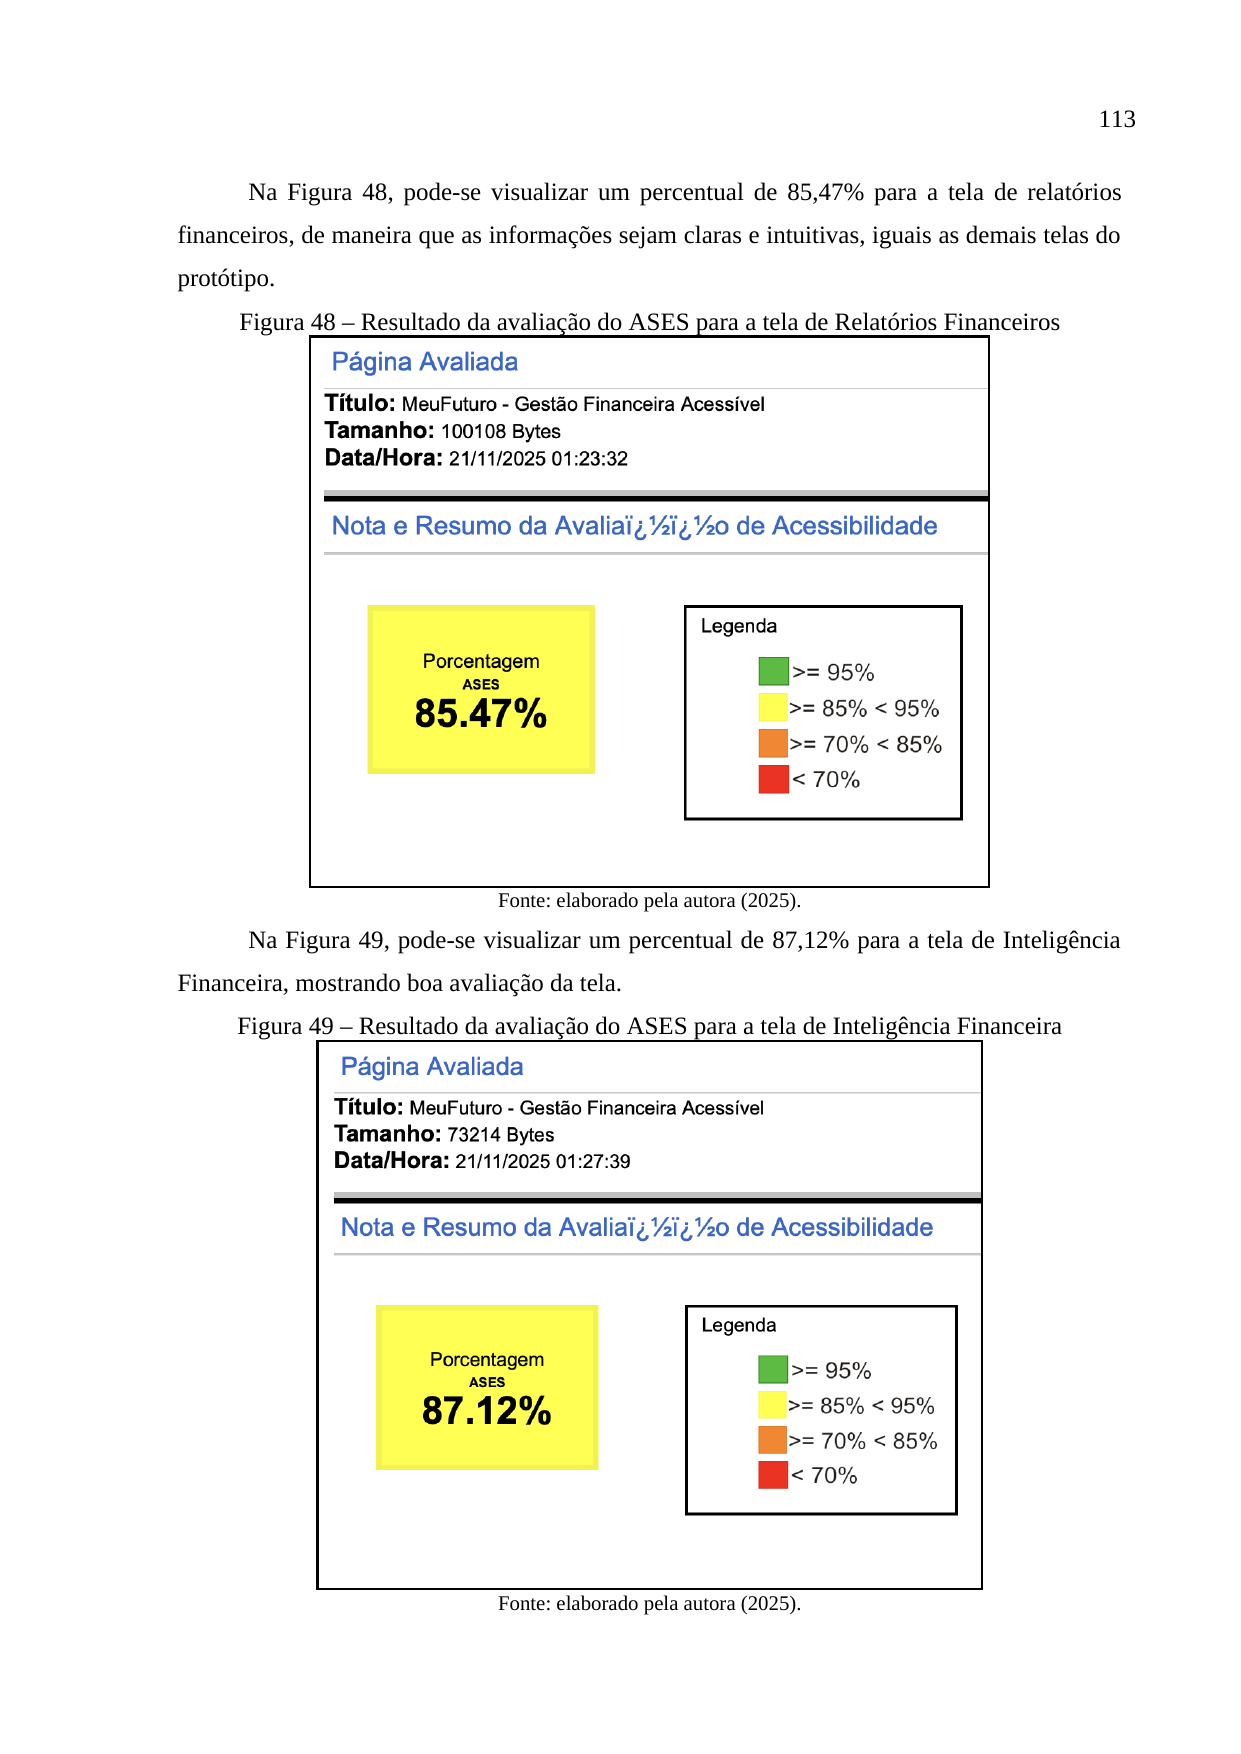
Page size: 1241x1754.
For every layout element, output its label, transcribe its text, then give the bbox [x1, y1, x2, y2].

picture [319, 1042, 981, 1588]
text Na Figura 49, pode-se visualizar um percentual de 87,12% para a tela de Inteligência Financeira, mostrando boa avaliação da tela. [177, 925, 1122, 997]
picture [311, 338, 988, 886]
text Fonte: elaborado pela autora (2025). [177, 888, 1122, 912]
text Na Figura 48, pode-se visualizar um percentual de 85,47% para a tela de relatórios financeiros, de maneira que as informações sejam claras e intuitivas, iguais as demais telas do protótipo. [177, 177, 1122, 292]
text Fonte: elaborado pela autora (2025). [177, 1590, 1122, 1614]
